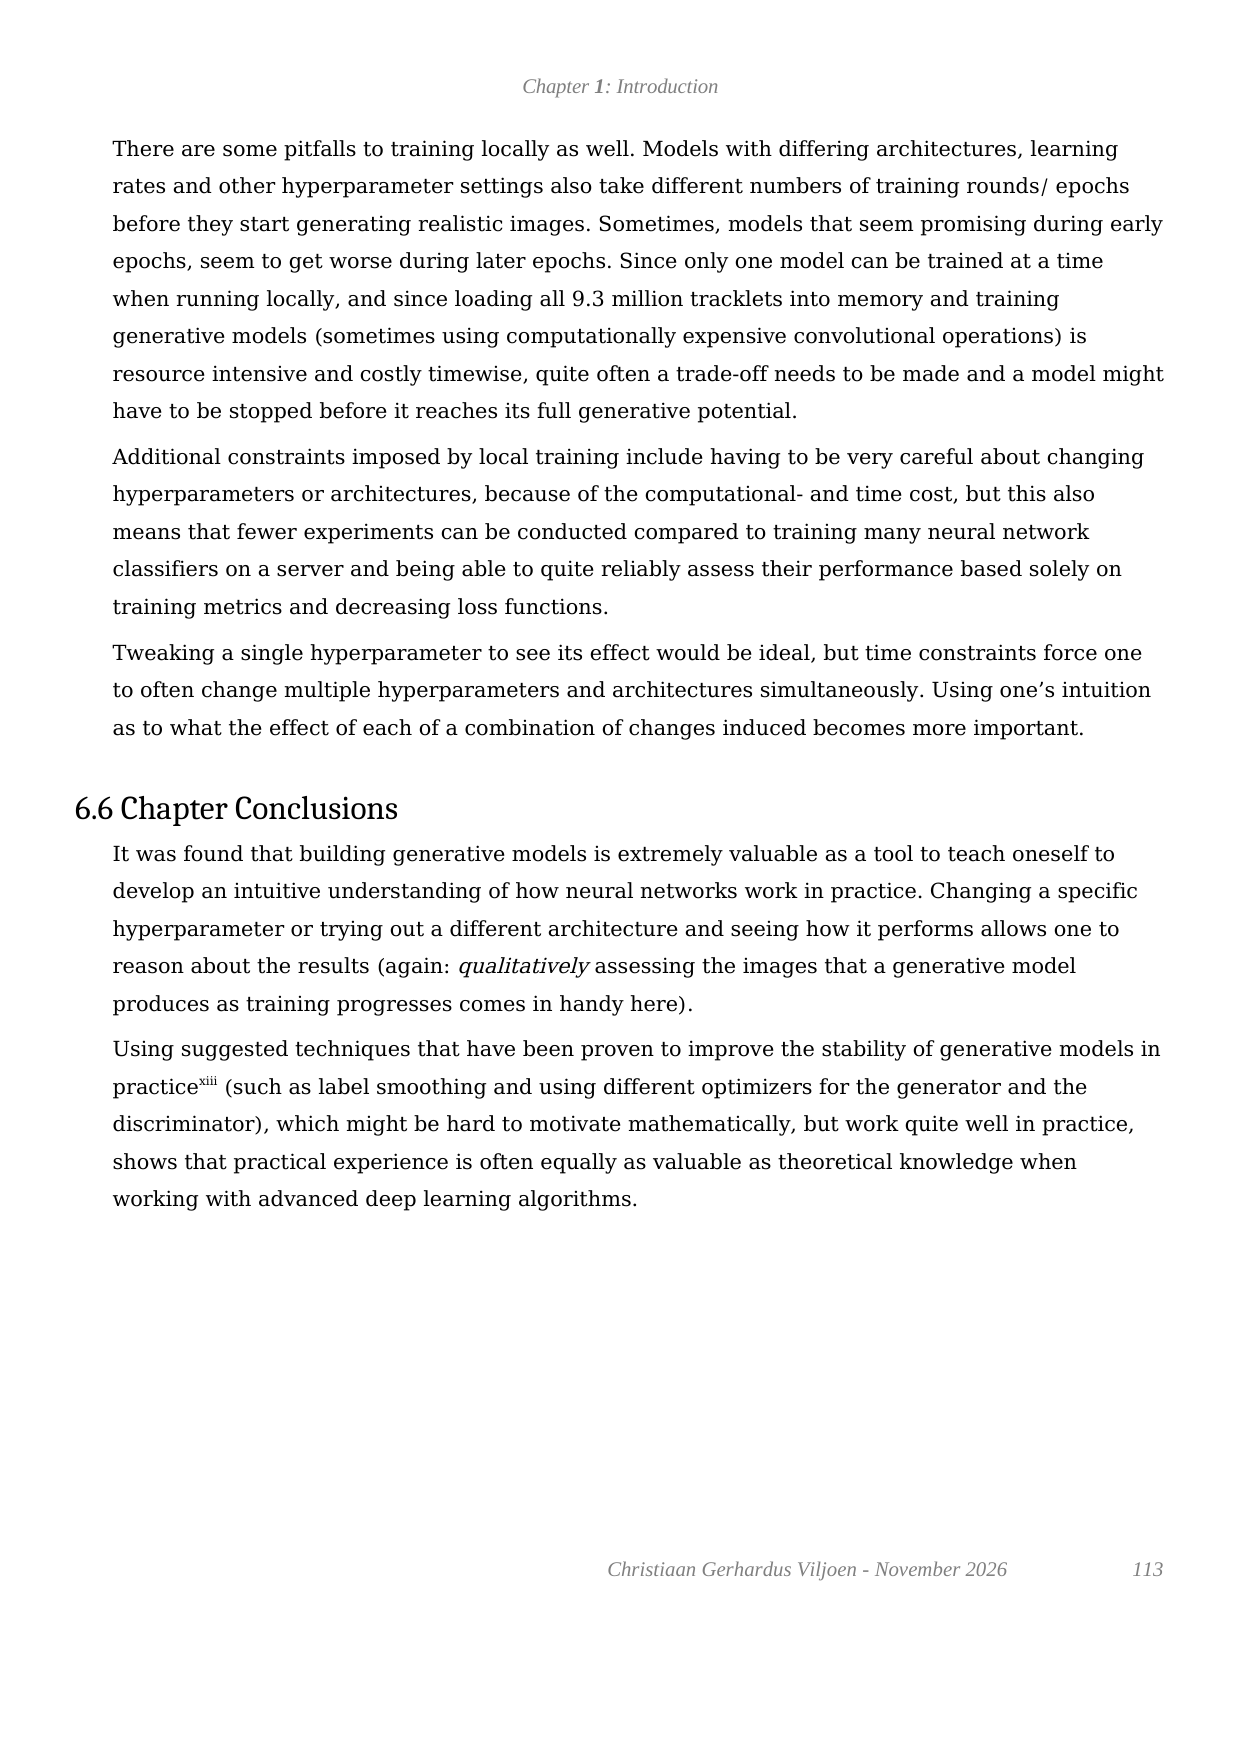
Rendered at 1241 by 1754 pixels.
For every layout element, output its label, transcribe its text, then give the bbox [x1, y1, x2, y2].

text Additional constraints imposed by local training include having to be very careful about changing hyperparameters or architectures, because of the computational- and time cost, but this also means that fewer experiments can be conducted compared to training many neural network classifiers on a server and being able to quite reliably assess their performance based solely on training metrics and decreasing loss functions. [112, 444, 1165, 619]
subtitle Chapter Conclusions [75, 789, 1165, 828]
text Tweaking a single hyperparameter to see its effect would be ideal, but time constraints force one to often change multiple hyperparameters and architectures simultaneously. Using one’s intuition as to what the effect of each of a combination of changes induced becomes more important. [112, 639, 1165, 739]
text It was found that building generative models is extremely valuable as a tool to teach oneself to develop an intuitive understanding of how neural networks work in practice. Changing a specific hyperparameter or trying out a different architecture and seeing how it performs allows one to reason about the results (again: qualitatively assessing the images that a generative model produces as training progresses comes in handy here). [112, 840, 1165, 1015]
text There are some pitfalls to training locally as well. Models with differing architectures, learning rates and other hyperparameter settings also take different numbers of training rounds/ epochs before they start generating realistic images. Sometimes, models that seem promising during early epochs, seem to get worse during later epochs. Since only one model can be trained at a time when running locally, and since loading all 9.3 million tracklets into memory and training generative models (sometimes using computationally expensive convolutional operations) is resource intensive and costly timewise, quite often a trade-off needs to be made and a model might have to be stopped before it reaches its full generative potential. [112, 135, 1165, 423]
text Using suggested techniques that have been proven to improve the stability of generative models in practice (such as label smoothing and using different optimizers for the generator and the discriminator), which might be hard to motivate mathematically, but work quite well in practice, shows that practical experience is often equally as valuable as theoretical knowledge when working with advanced deep learning algorithms. [112, 1036, 1165, 1211]
